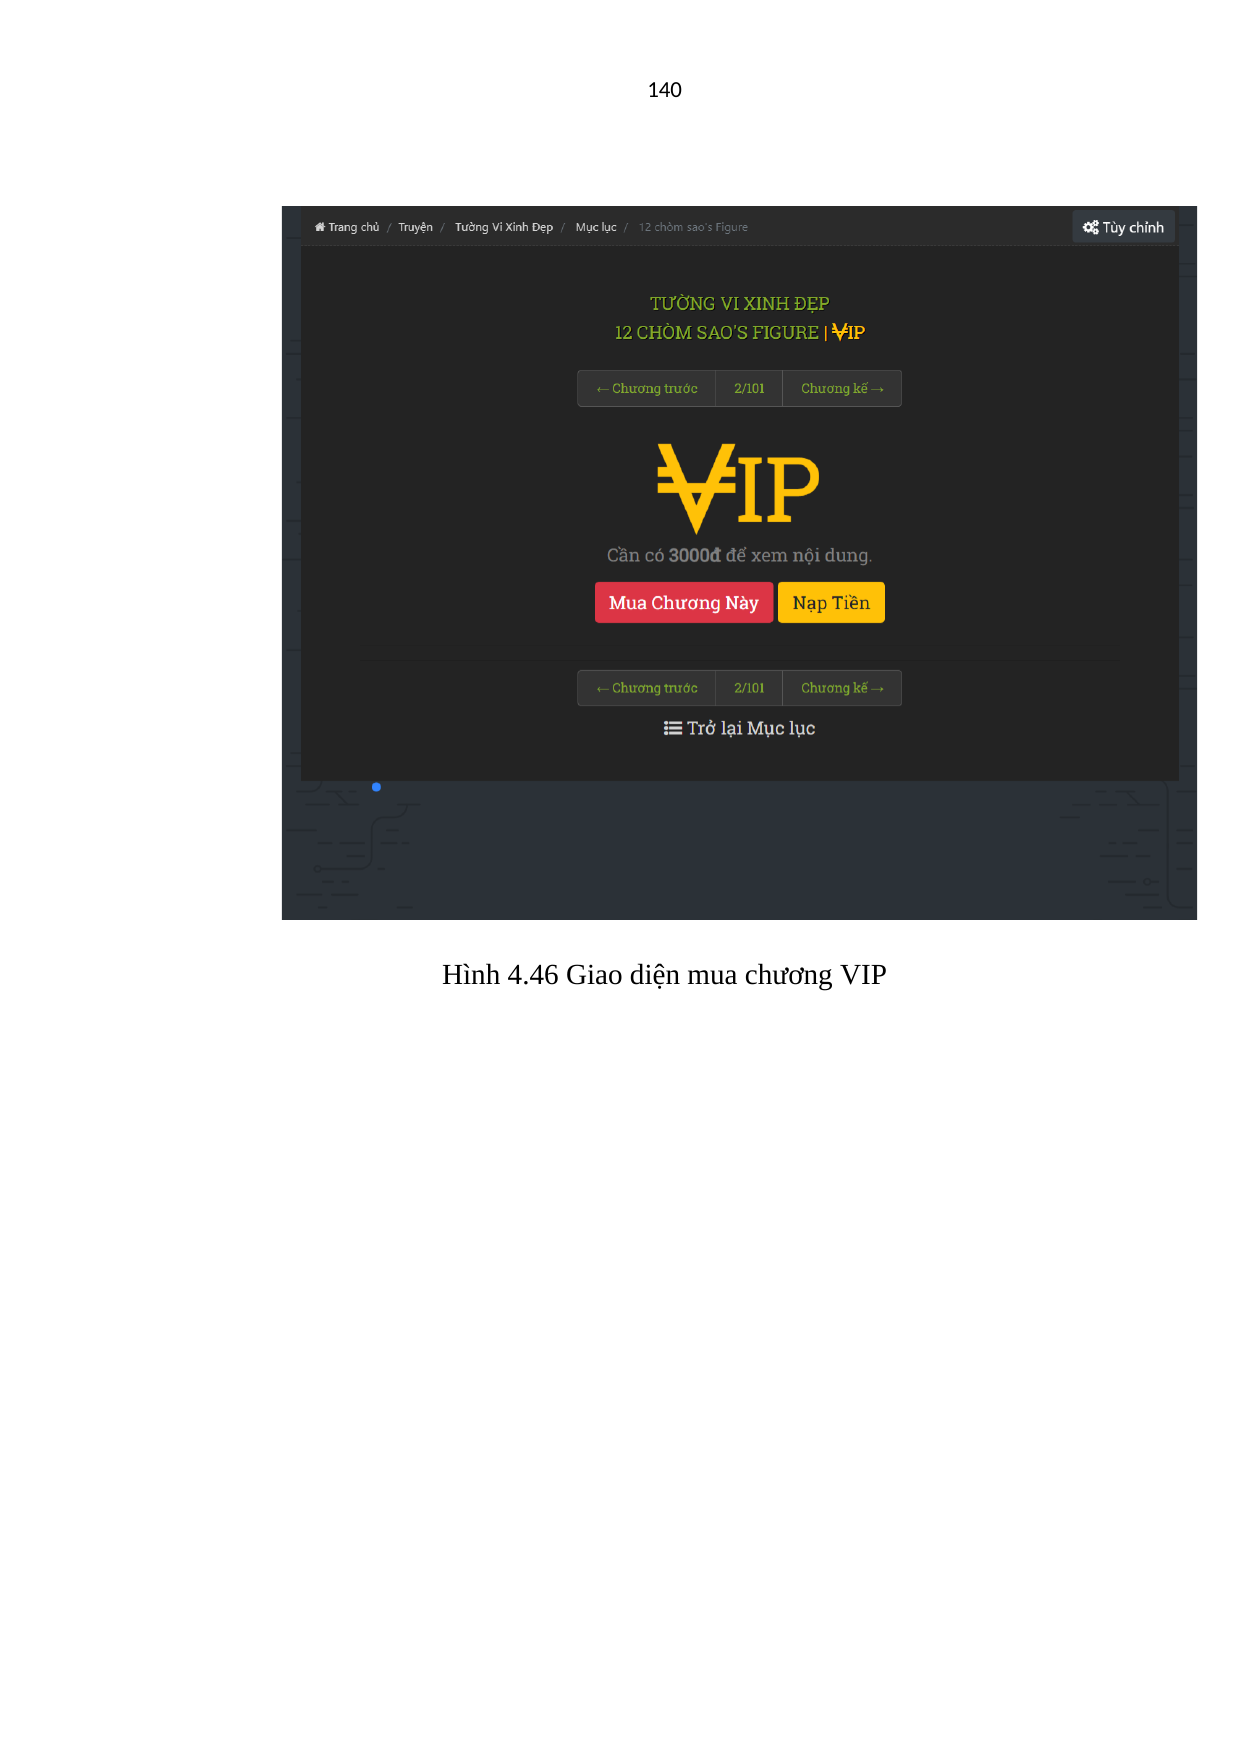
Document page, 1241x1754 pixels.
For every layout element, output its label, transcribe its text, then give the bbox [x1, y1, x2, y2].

picture [281, 206, 1198, 920]
